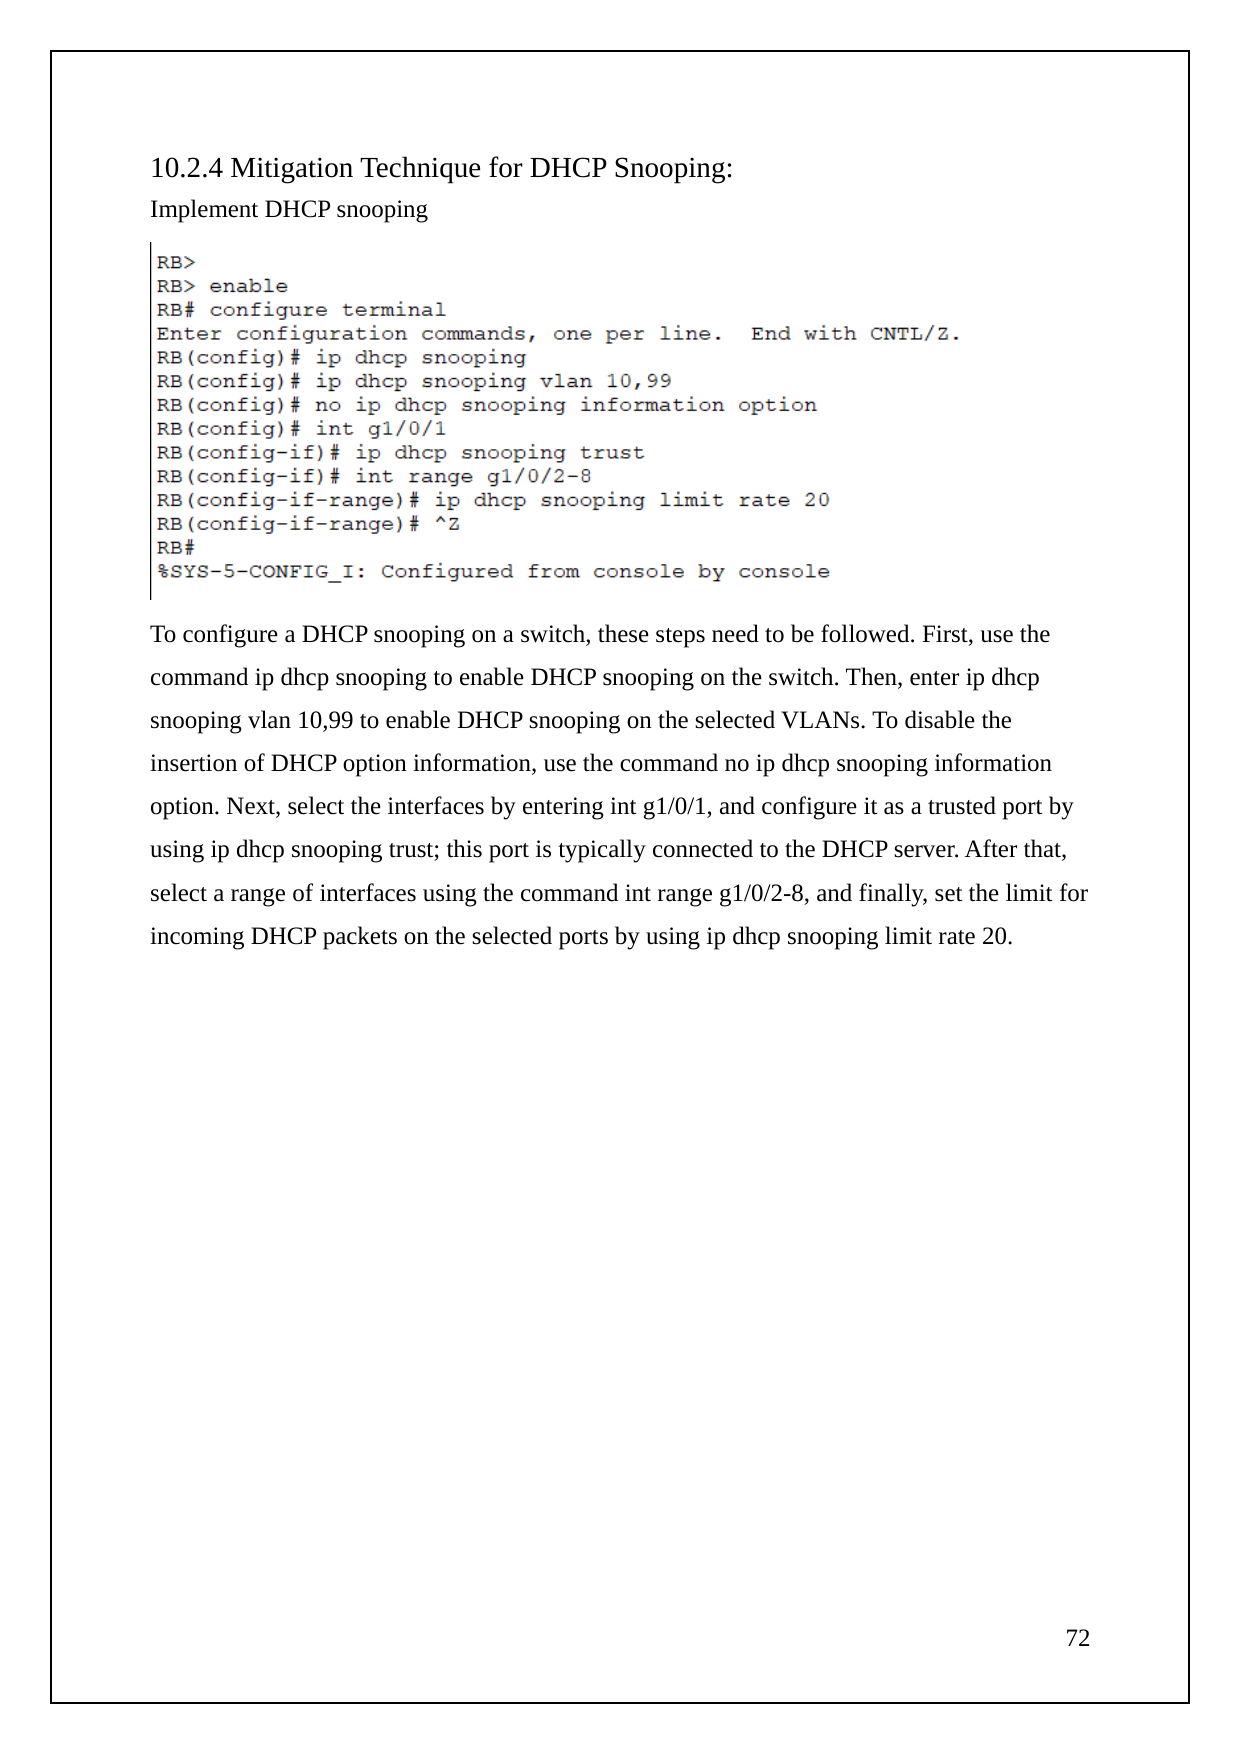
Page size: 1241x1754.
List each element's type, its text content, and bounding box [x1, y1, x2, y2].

picture [150, 242, 1091, 600]
text Implement DHCP snooping [150, 194, 1090, 223]
text To configure a DHCP snooping on a switch, these steps need to be followed. First, use the command ip dhcp snooping to enable DHCP snooping on the switch. Then, enter ip dhcp snooping vlan 10,99 to enable DHCP snooping on the selected VLANs. To disable the insertion of DHCP option information, use the command no ip dhcp snooping information option. Next, select the interfaces by entering int g1/0/1, and configure it as a trusted port by using ip dhcp snooping trust; this port is typically connected to the DHCP server. After that, select a range of interfaces using the command int range g1/0/2-8, and finally, set the limit for incoming DHCP packets on the selected ports by using ip dhcp snooping limit rate 20. [150, 619, 1090, 949]
subtitle 10.2.4 Mitigation Technique for DHCP Snooping: [150, 150, 1090, 183]
